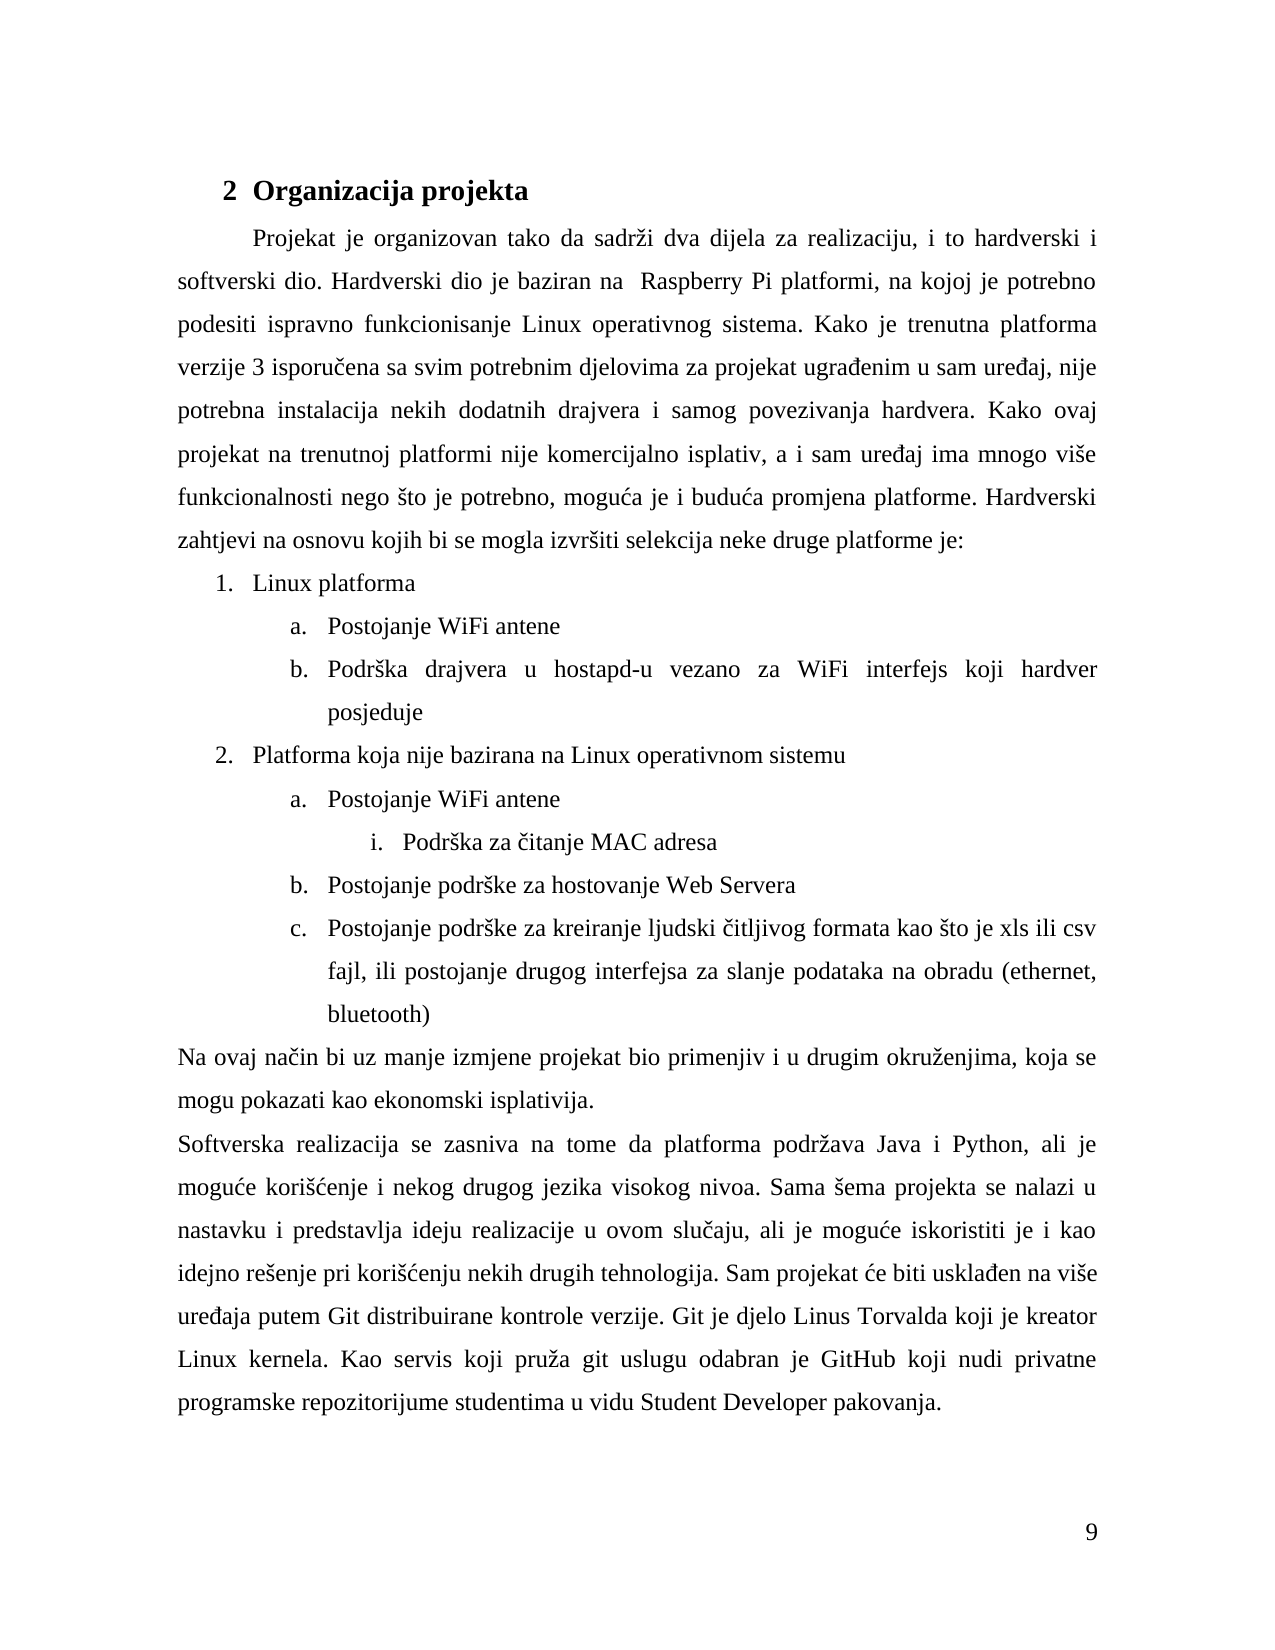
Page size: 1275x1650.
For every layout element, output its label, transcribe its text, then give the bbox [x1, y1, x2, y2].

list Linux platforma [215, 568, 1098, 597]
list Podrška drajvera u hostapd-u vezano za WiFi interfejs koji hardver posjeduje [290, 654, 1098, 726]
list Podrška za čitanje MAC adresa [383, 827, 1098, 856]
subtitle Organizacija projekta [222, 173, 1098, 206]
list Postojanje podrške za hostovanje Web Servera [290, 870, 1098, 899]
text Na ovaj način bi uz manje izmjene projekat bio primenjiv i u drugim okruženjima, koja se mogu pokazati kao ekonomski isplativija. [177, 1042, 1098, 1114]
text Softverska realizacija se zasniva na tome da platforma podržava Java i Python, ali je moguće korišćenje i nekog drugog jezika visokog nivoa. Sama šema projekta se nalazi u nastavku i predstavlja ideju realizacije u ovom slučaju, ali je moguće iskoristiti je i kao idejno rešenje pri korišćenju nekih drugih tehnologija. Sam projekat će biti usklađen na više uređaja putem Git distribuirane kontrole verzije. Git je djelo Linus Torvalda koji je kreator Linux kernela. Kao servis koji pruža git uslugu odabran je GitHub koji nudi privatne programske repozitorijume studentima u vidu Student Developer pakovanja. [177, 1129, 1098, 1416]
list Postojanje WiFi antene [290, 784, 1098, 812]
list Postojanje WiFi antene [290, 611, 1098, 640]
text Projekat je organizovan tako da sadrži dva dijela za realizaciju, i to hardverski i softverski dio. Hardverski dio je baziran na Raspberry Pi platformi, na kojoj je potrebno podesiti ispravno funkcionisanje Linux operativnog sistema. Kako je trenutna platforma verzije 3 isporučena sa svim potrebnim djelovima za projekat ugrađenim u sam uređaj, nije potrebna instalacija nekih dodatnih drajvera i samog povezivanja hardvera. Kako ovaj projekat na trenutnoj platformi nije komercijalno isplativ, a i sam uređaj ima mnogo više funkcionalnosti nego što je potrebno, moguća je i buduća promjena platforme. Hardverski zahtjevi na osnovu kojih bi se mogla izvršiti selekcija neke druge platforme je: [177, 223, 1098, 554]
list Platforma koja nije bazirana na Linux operativnom sistemu [215, 741, 1098, 769]
list Postojanje podrške za kreiranje ljudski čitljivog formata kao što je xls ili csv fajl, ili postojanje drugog interfejsa za slanje podataka na obradu (ethernet, bluetooth) [290, 913, 1098, 1028]
